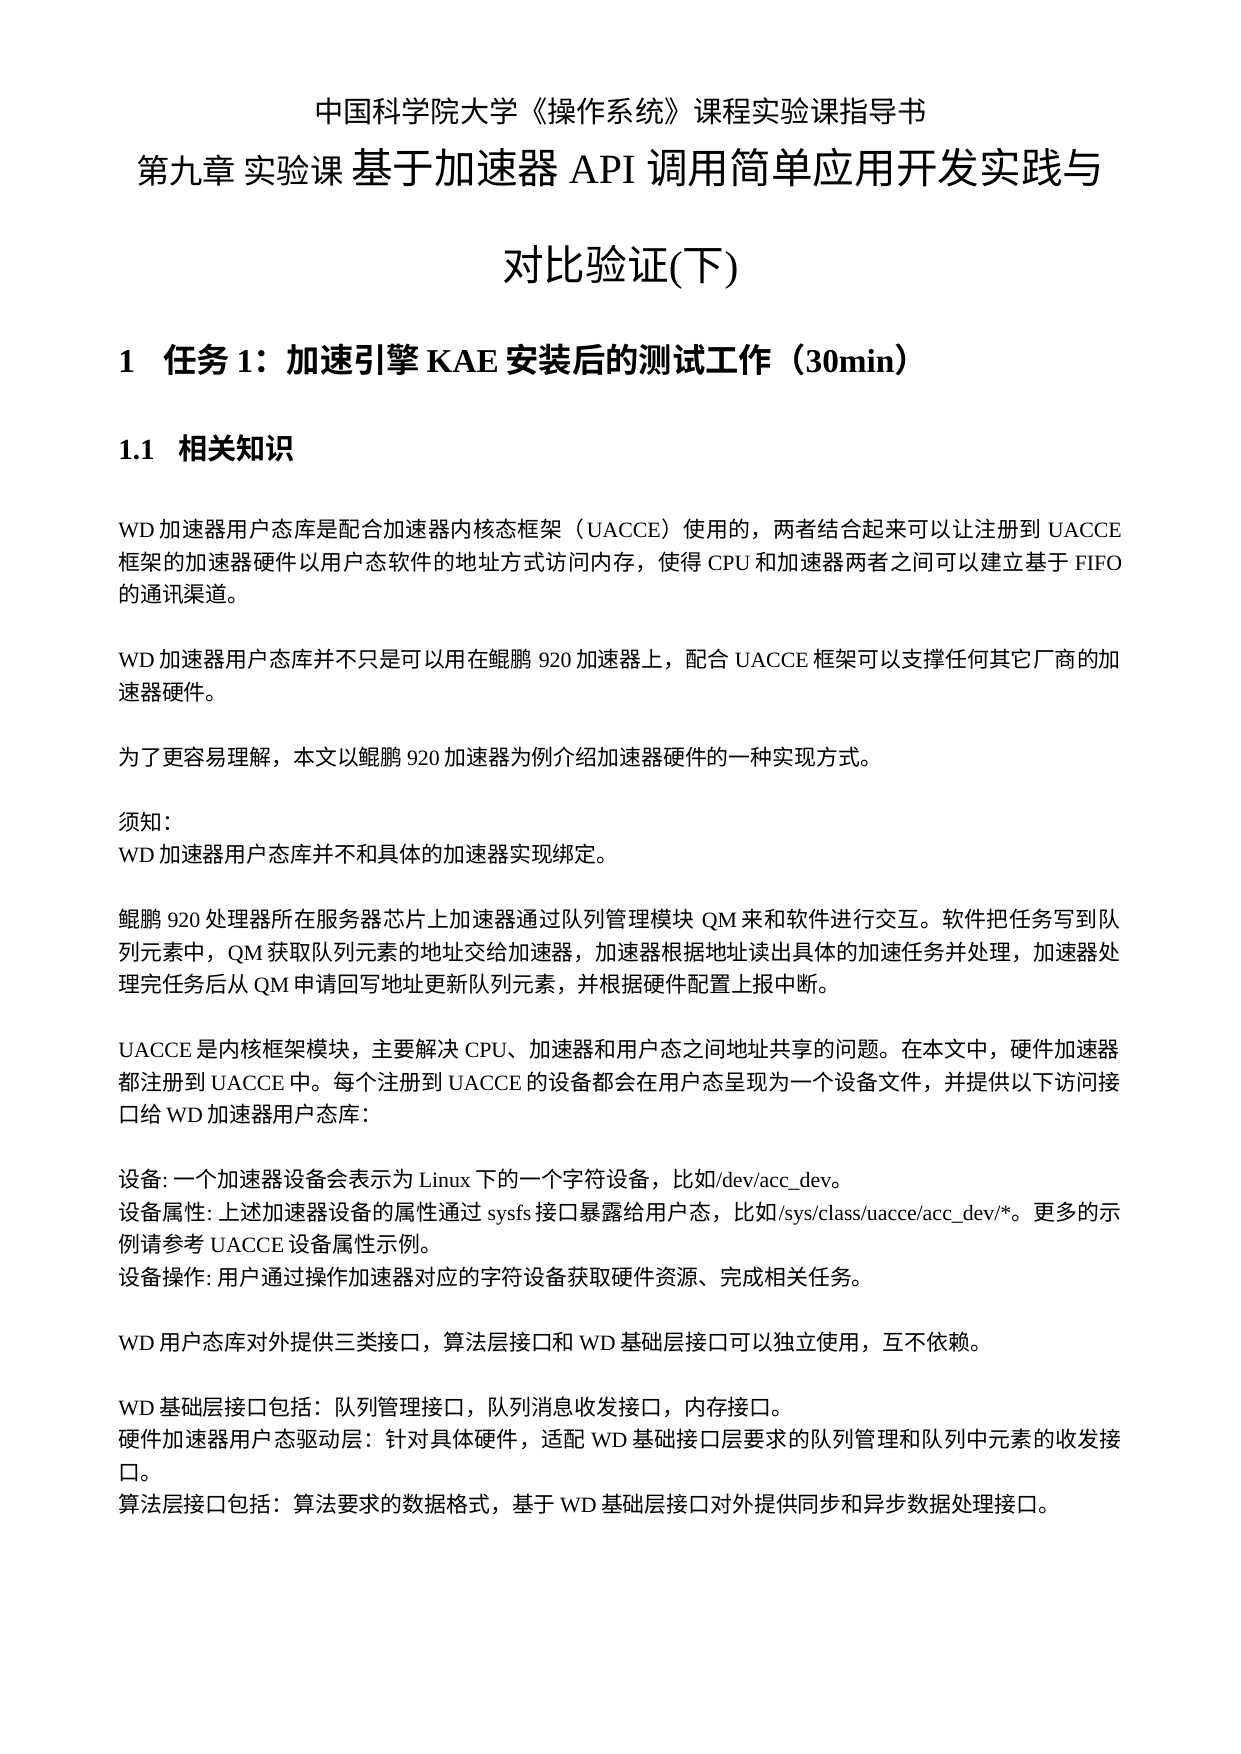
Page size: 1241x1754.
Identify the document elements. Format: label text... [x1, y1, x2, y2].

text WD基础层接口包括：队列管理接口，队列消息收发接口，内存接口。 [118, 1389, 1122, 1422]
text 鲲鹏920处理器所在服务器芯片上加速器通过队列管理模块QM来和软件进行交互。软件把任务写到队列元素中，QM获取队列元素的地址交给加速器，加速器根据地址读出具体的加速任务并处理，加速器处理完任务后从QM申请回写地址更新队列元素，并根据硬件配置上报中断。 [118, 902, 1122, 999]
text 算法层接口包括：算法要求的数据格式，基于WD基础层接口对外提供同步和异步数据处理接口。 [118, 1487, 1122, 1519]
text 设备操作: 用户通过操作加速器对应的字符设备获取硬件资源、完成相关任务。 [118, 1259, 1122, 1292]
text WD加速器用户态库是配合加速器内核态框架（UACCE）使用的，两者结合起来可以让注册到UACCE框架的加速器硬件以用户态软件的地址方式访问内存，使得CPU和加速器两者之间可以建立基于FIFO的通讯渠道。 [118, 512, 1122, 609]
text 须知： [118, 804, 1122, 837]
text WD用户态库对外提供三类接口，算法层接口和WD基础层接口可以独立使用，互不依赖。 [118, 1324, 1122, 1357]
text WD加速器用户态库并不只是可以用在鲲鹏920加速器上，配合UACCE框架可以支撑任何其它厂商的加速器硬件。 [118, 642, 1122, 707]
text 设备: 一个加速器设备会表示为Linux下的一个字符设备，比如/dev/acc_dev。 [118, 1162, 1122, 1194]
text 第九章 实验课 基于加速器 API 调用简单应用开发实践与对比验证(下) [118, 132, 1122, 295]
text 硬件加速器用户态驱动层：针对具体硬件，适配WD基础接口层要求的队列管理和队列中元素的收发接口。 [118, 1422, 1122, 1487]
text 为了更容易理解，本文以鲲鹏920加速器为例介绍加速器硬件的一种实现方式。 [118, 739, 1122, 772]
subtitle 相关知识 [118, 414, 1122, 479]
subtitle 任务1：加速引擎KAE安装后的测试工作（30min） [118, 325, 1122, 390]
text WD加速器用户态库并不和具体的加速器实现绑定。 [118, 837, 1122, 869]
text UACCE是内核框架模块，主要解决CPU、加速器和用户态之间地址共享的问题。在本文中，硬件加速器都注册到UACCE中。每个注册到UACCE的设备都会在用户态呈现为一个设备文件，并提供以下访问接口给WD加速器用户态库： [118, 1032, 1122, 1129]
text 设备属性: 上述加速器设备的属性通过sysfs接口暴露给用户态，比如/sys/class/uacce/acc_dev/*。更多的示例请参考UACCE设备属性示例。 [118, 1194, 1122, 1259]
